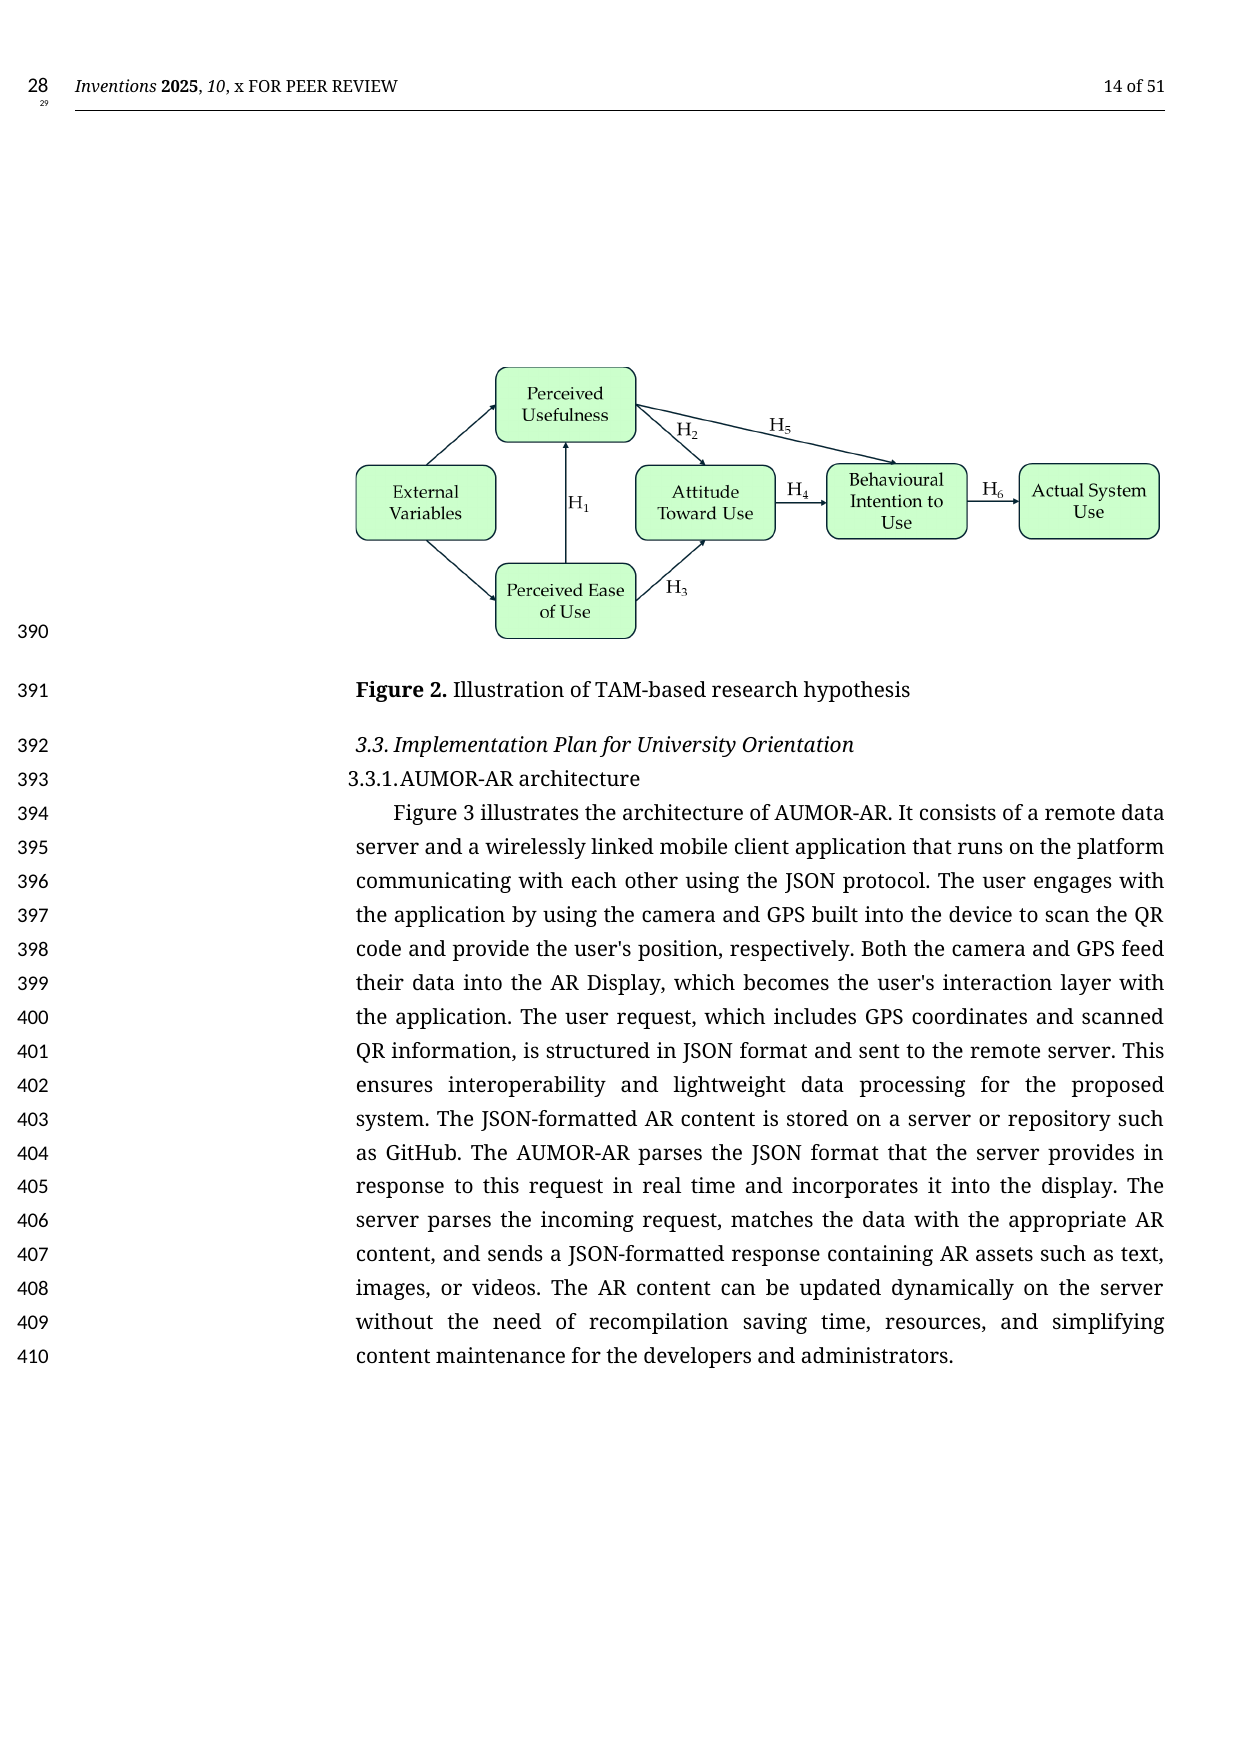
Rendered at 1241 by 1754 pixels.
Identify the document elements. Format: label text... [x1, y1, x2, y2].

list AUMOR-AR architecture [347, 761, 1165, 795]
list Implementation Plan for University Orientation [356, 727, 1165, 761]
picture [355, 367, 1161, 639]
text Figure 3 illustrates the architecture of AUMOR-AR. It consists of a remote data server and a wirelessly linked mobile client application that runs on the platform communicating with each other using the JSON protocol. The user engages with the application by using the camera and GPS built into the device to scan the QR code and provide the user's position, respectively. Both the camera and GPS feed their data into the AR Display, which becomes the user's interaction layer with the application. The user request, which includes GPS coordinates and scanned QR information, is structured in JSON format and sent to the remote server. This ensures interoperability and lightweight data processing for the proposed system. The JSON-formatted AR content is stored on a server or repository such as GitHub. The AUMOR-AR parses the JSON format that the server provides in response to this request in real time and incorporates it into the display. The server parses the incoming request, matches the data with the appropriate AR content, and sends a JSON-formatted response containing AR assets such as text, images, or videos. The AR content can be updated dynamically on the server without the need of recompilation saving time, resources, and simplifying content maintenance for the developers and administrators. [356, 795, 1165, 1373]
text Figure 2. Illustration of TAM-based research hypothesis [356, 673, 1165, 707]
